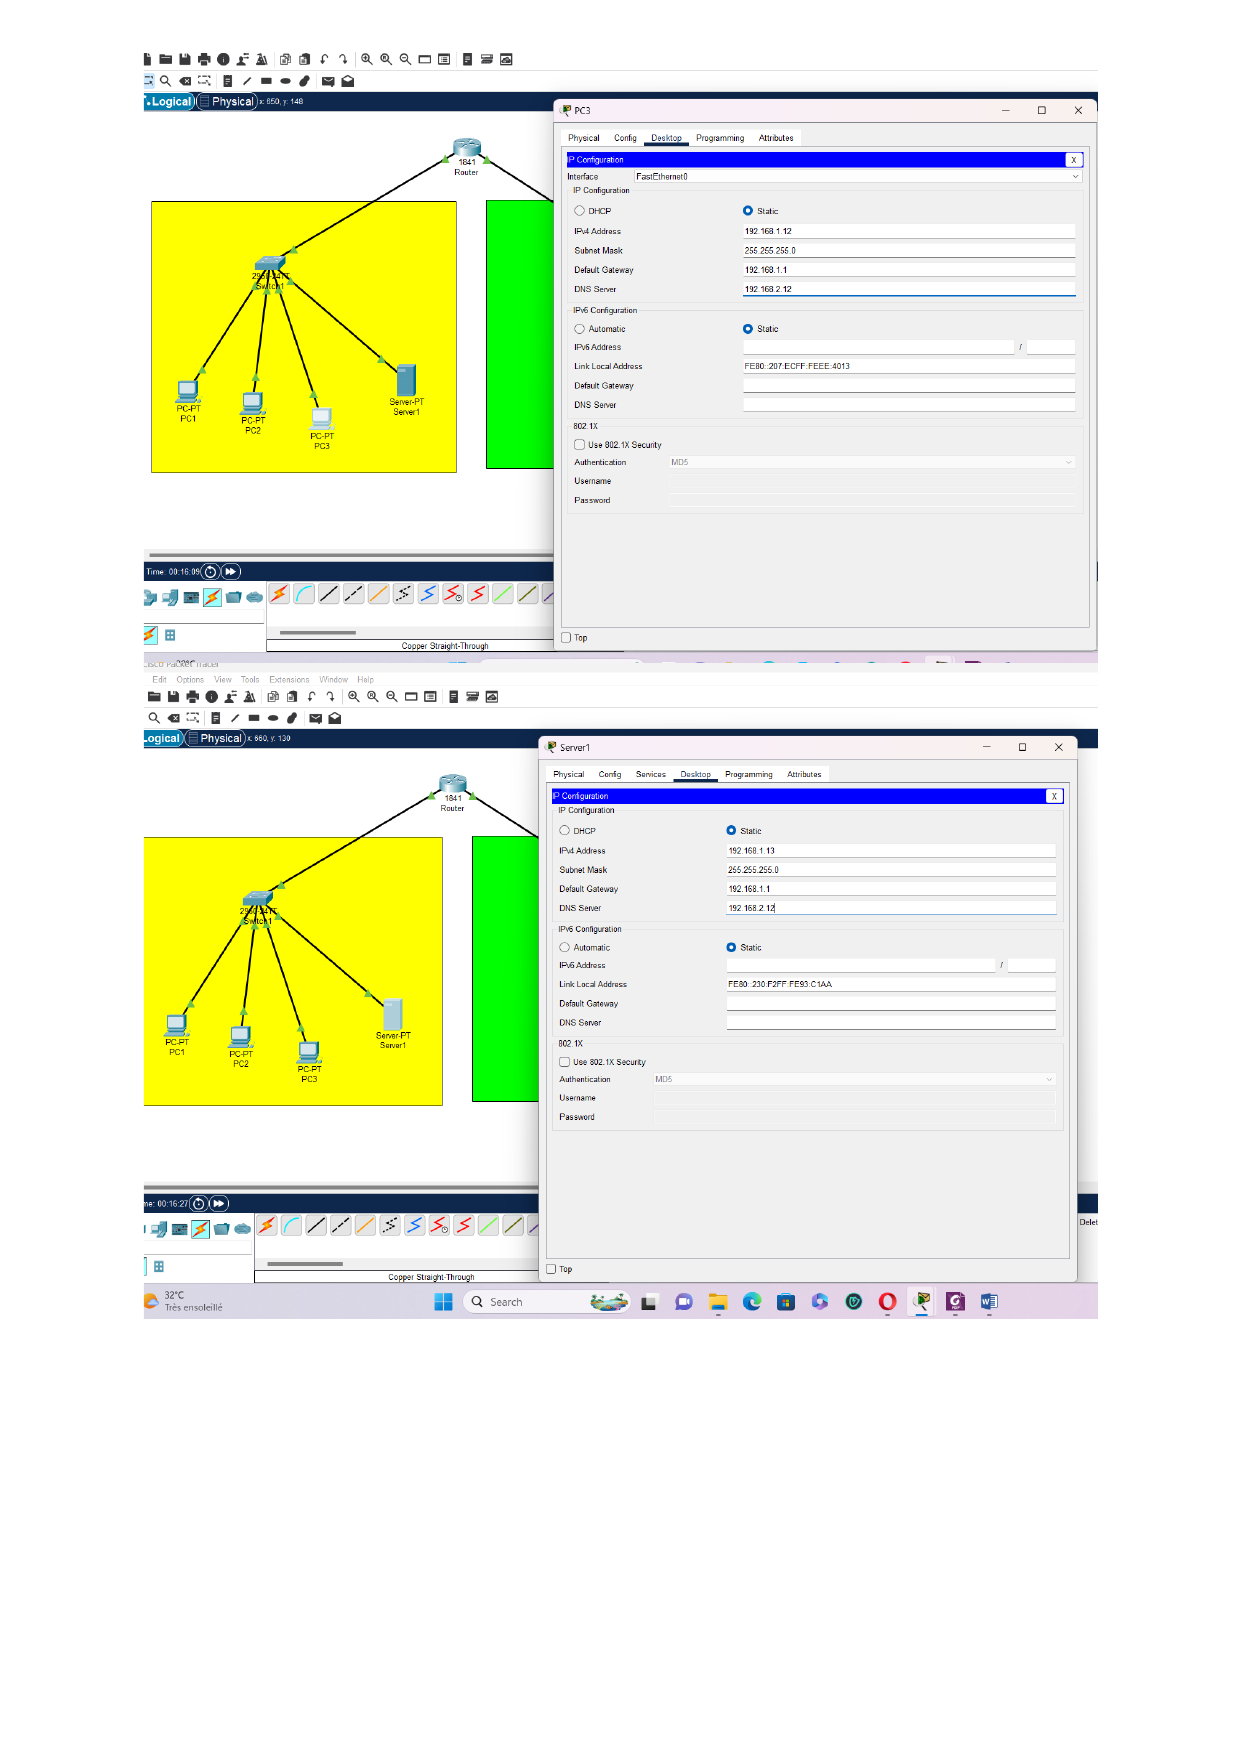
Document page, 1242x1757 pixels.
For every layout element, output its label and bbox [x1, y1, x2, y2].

picture [183, 98, 190, 105]
picture [143, 50, 1098, 1319]
picture [168, 98, 177, 107]
